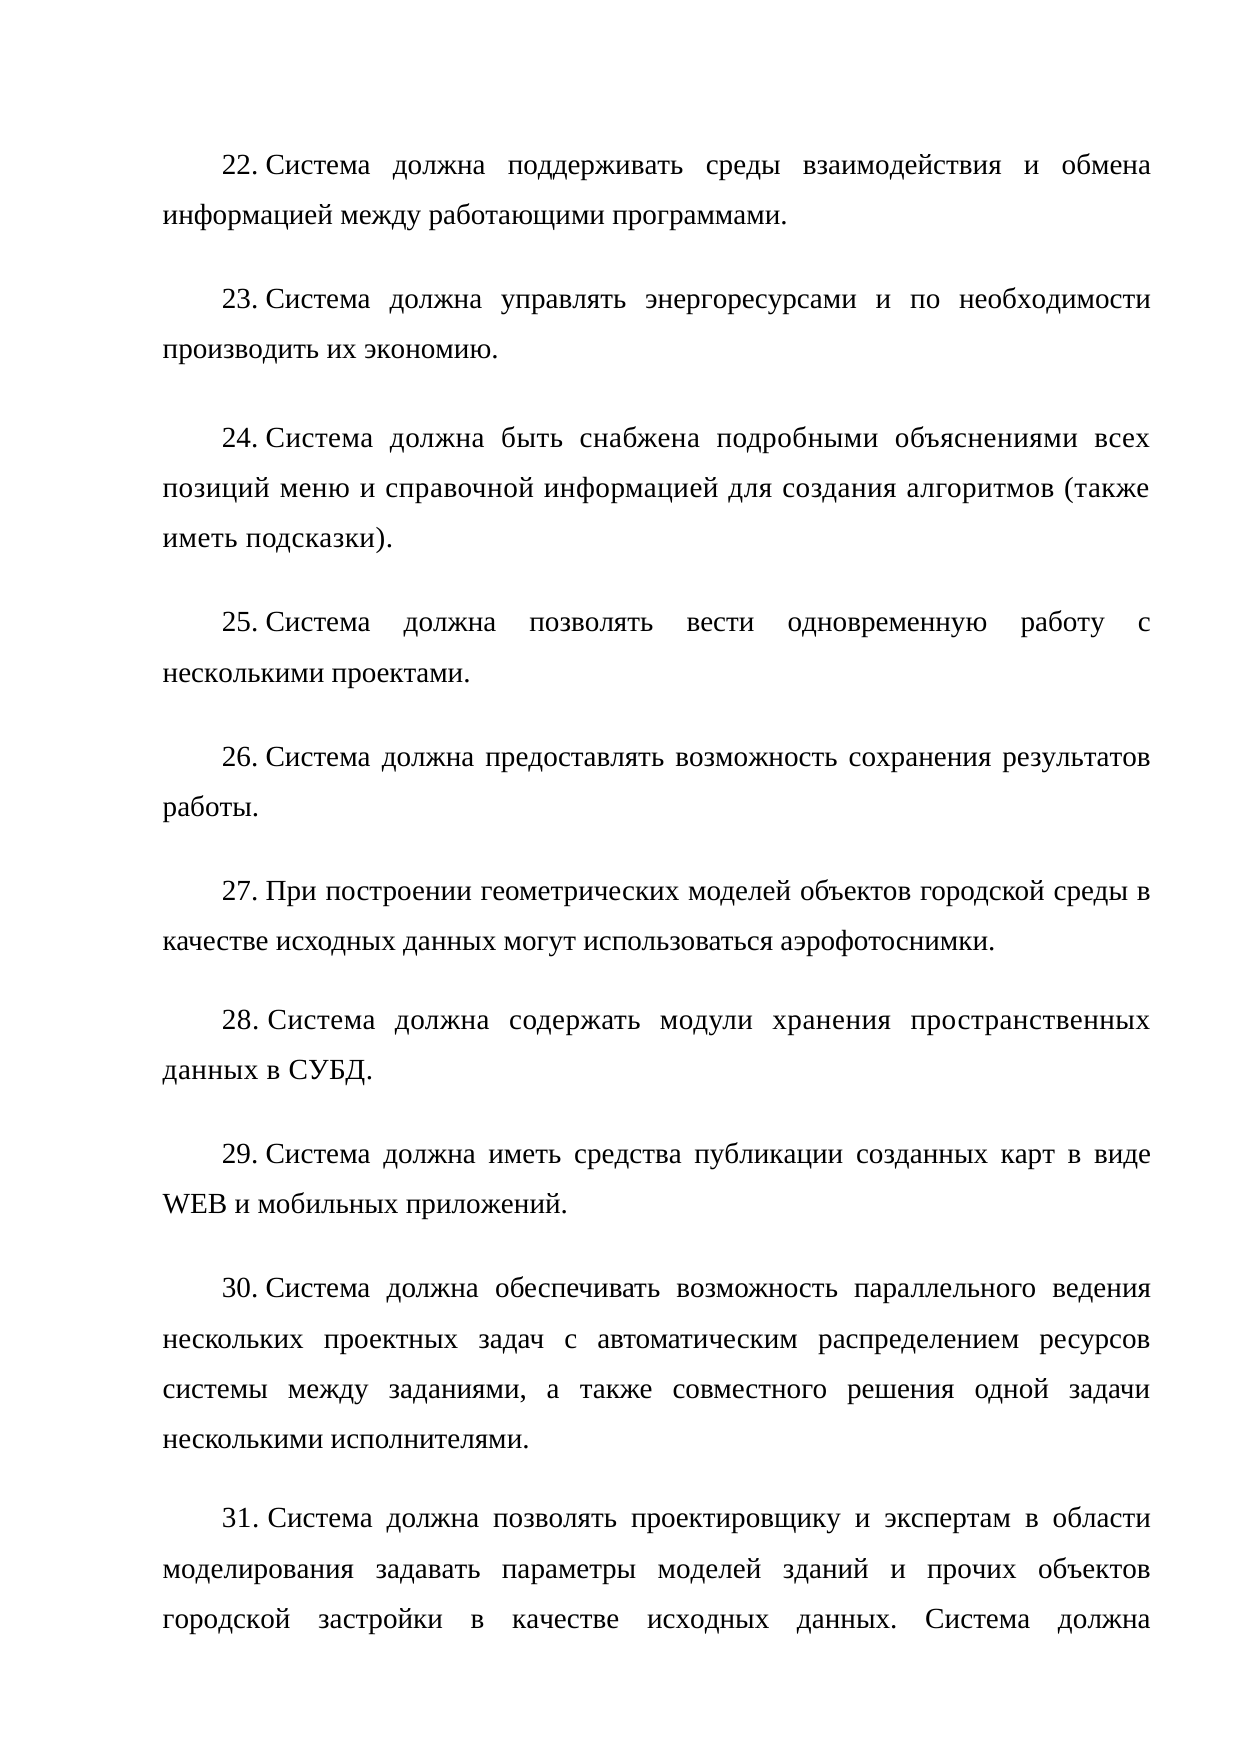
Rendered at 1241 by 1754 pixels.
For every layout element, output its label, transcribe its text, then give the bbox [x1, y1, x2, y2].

list Система должна содержать модули хранения пространственных данных в СУБД. [162, 1002, 1152, 1086]
list Система должна управлять энергоресурсами и по необходимости производить их экономию. [162, 281, 1152, 365]
list Система должна иметь средства публикации созданных карт в виде WEB и мобильных приложений. [162, 1136, 1152, 1220]
list Система должна поддерживать среды взаимодействия и обмена информацией между работающими программами. [162, 147, 1152, 231]
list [162, 1501, 1152, 1635]
list Система должна предоставлять возможность сохранения результатов работы. [162, 739, 1152, 822]
list Система должна быть снабжена подробными объяснениями всех позиций меню и справочной информацией для создания алгоритмов (также иметь подсказки). [162, 420, 1152, 554]
list Система должна обеспечивать возможность параллельного ведения нескольких проектных задач с автоматическим распределением ресурсов системы между заданиями, а также совместного решения одной задачи несколькими исполнителями. [162, 1271, 1152, 1455]
list При построении геометрических моделей объектов городской среды в качестве исходных данных могут использоваться аэрофотоснимки. [162, 873, 1152, 957]
list Система должна позволять вести одновременную работу с несколькими проектами. [162, 604, 1152, 688]
